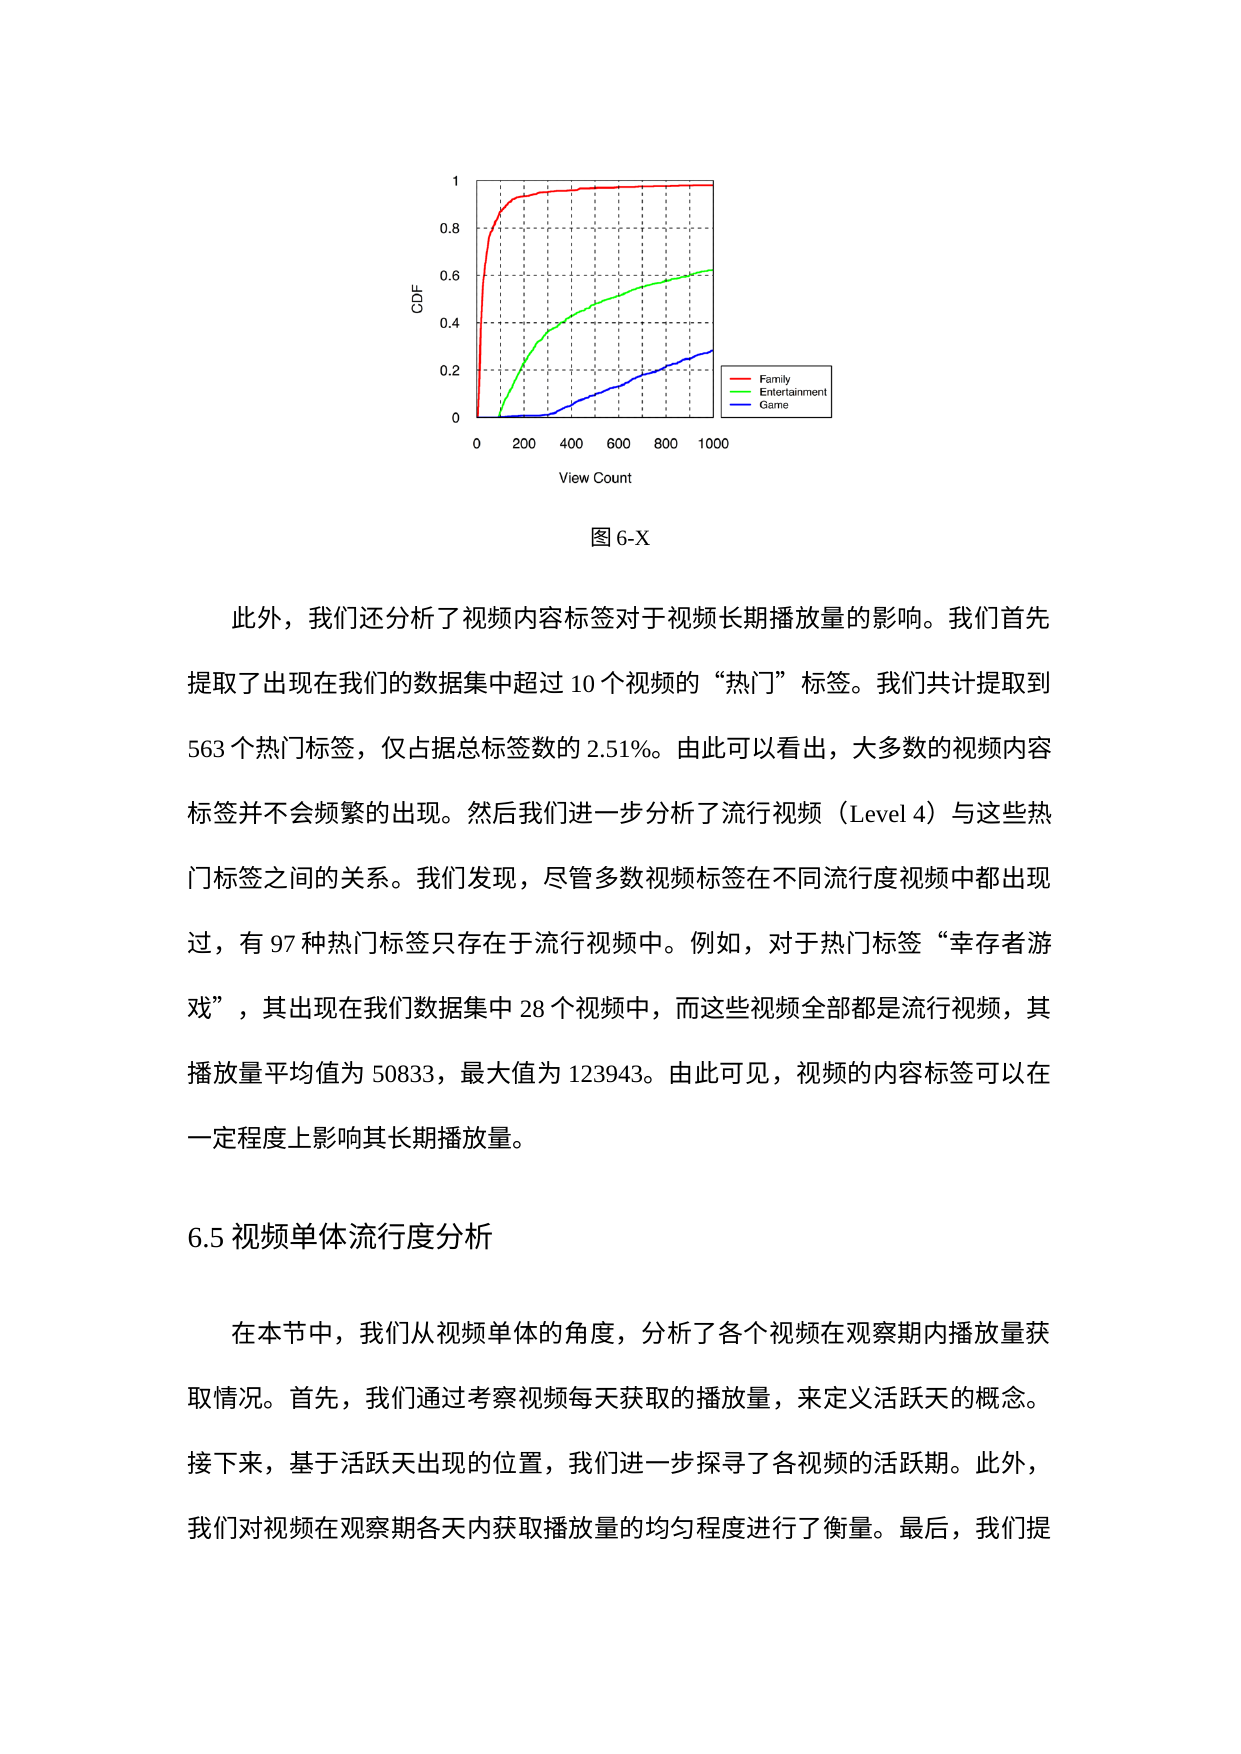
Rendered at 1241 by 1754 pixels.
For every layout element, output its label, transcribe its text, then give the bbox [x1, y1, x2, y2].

text 此外，我们还分析了视频内容标签对于视频长期播放量的影响。我们首先提取了出现在我们的数据集中超过10个视频的“热门”标签。我们共计提取到563个热门标签，仅占据总标签数的2.51%。由此可以看出，大多数的视频内容标签并不会频繁的出现。然后我们进一步分析了流行视频（Level 4）与这些热门标签之间的关系。我们发现，尽管多数视频标签在不同流行度视频中都出现过，有97种热门标签只存在于流行视频中。例如，对于热门标签“幸存者游戏”，其出现在我们数据集中28个视频中，而这些视频全部都是流行视频，其播放量平均值为50833，最大值为123943。由此可见，视频的内容标签可以在一定程度上影响其长期播放量。 [187, 584, 1053, 1169]
text 图6-X [187, 519, 1053, 552]
picture [406, 162, 835, 505]
text 视频单体流行度分析 [187, 1202, 1053, 1267]
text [187, 1299, 1053, 1559]
